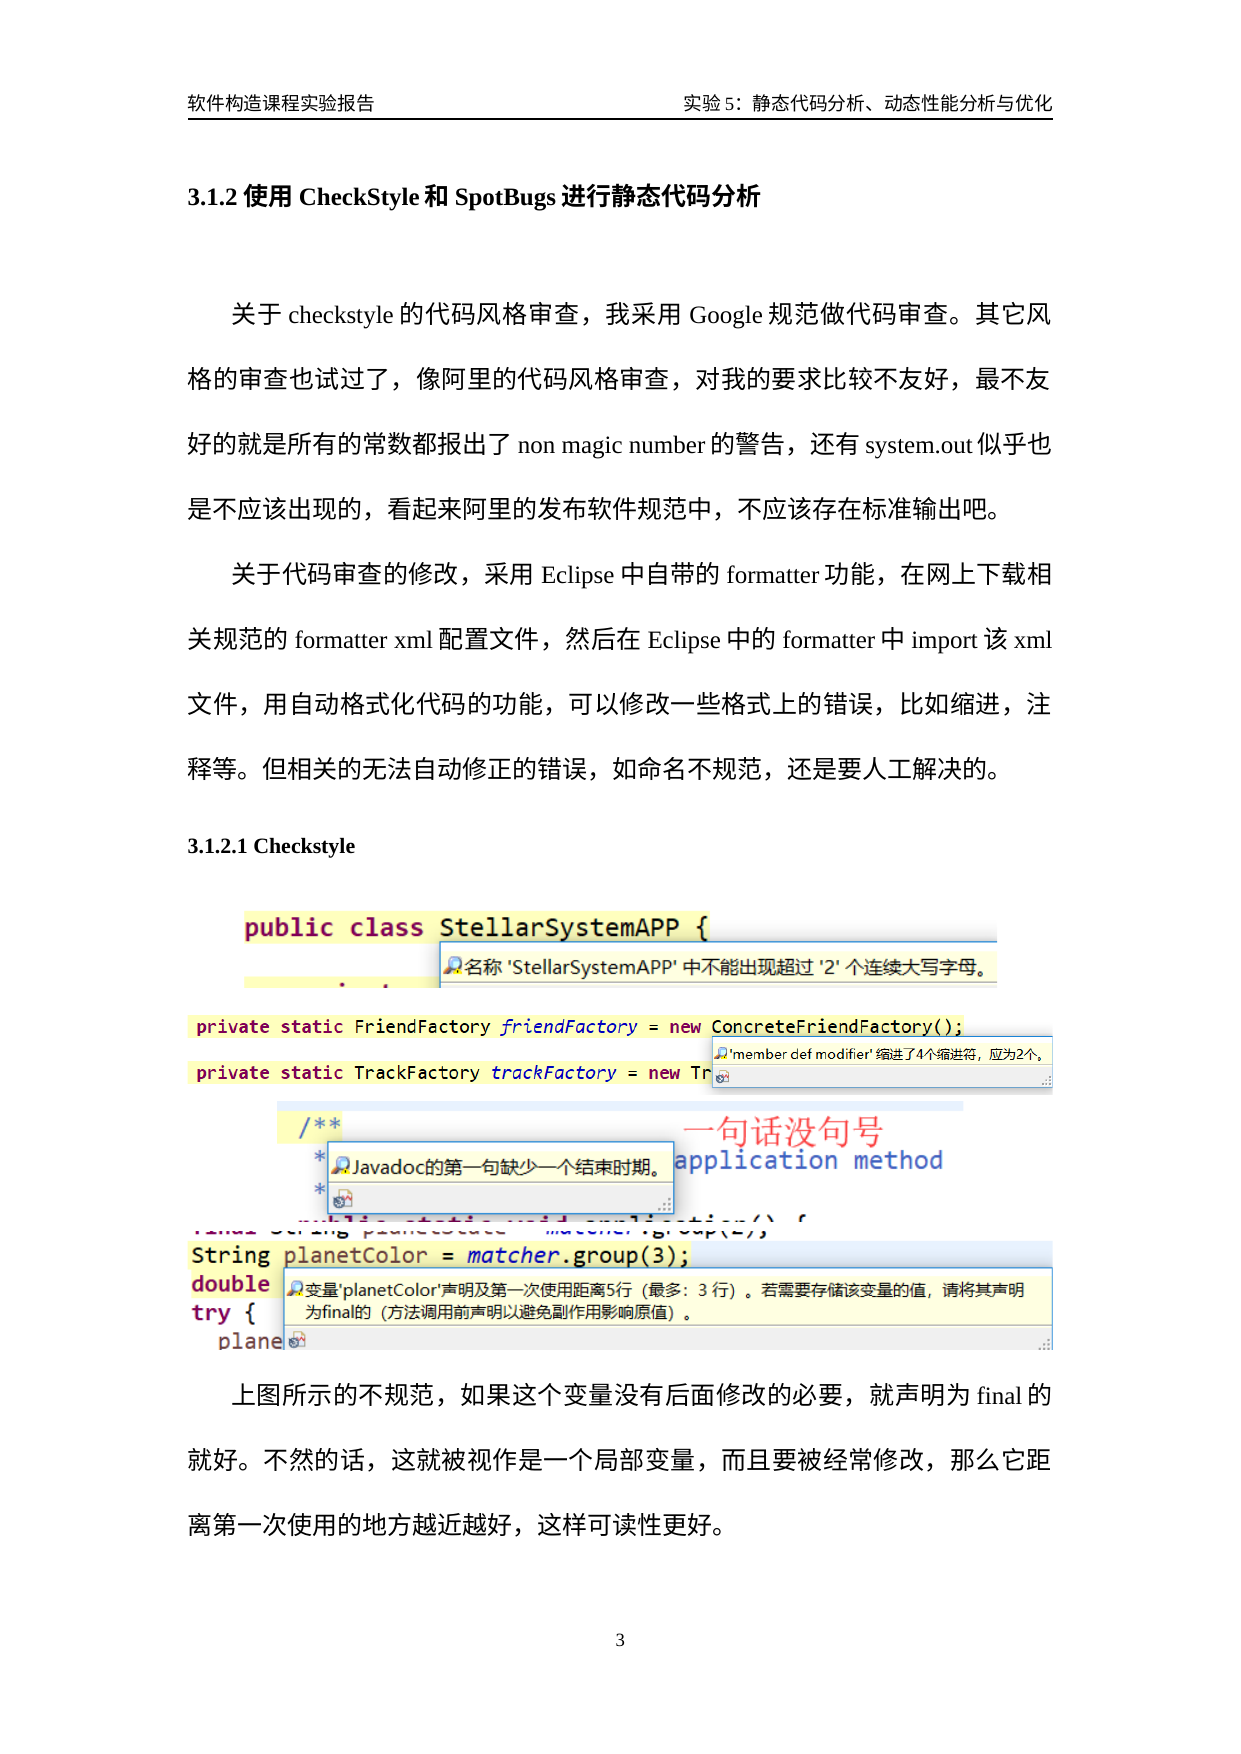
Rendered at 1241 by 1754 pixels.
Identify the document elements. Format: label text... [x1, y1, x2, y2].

text 关于代码审查的修改，采用Eclipse中自带的formatter功能，在网上下载相关规范的formatter xml配置文件，然后在Eclipse中的formatter中import该xml文件，用自动格式化代码的功能，可以修改一些格式上的错误，比如缩进，注释等。但相关的无法自动修正的错误，如命名不规范，还是要人工解决的。 [187, 541, 1053, 801]
picture [277, 1101, 964, 1222]
picture [187, 1003, 1053, 1095]
subtitle 使用CheckStyle和SpotBugs进行静态代码分析 [187, 162, 1053, 227]
subtitle Checkstyle [187, 830, 1053, 862]
text 关于checkstyle的代码风格审查，我采用Google规范做代码审查。其它风格的审查也试过了，像阿里的代码风格审查，对我的要求比较不友好，最不友好的就是所有的常数都报出了non magic number的警告，还有system.out似乎也是不应该出现的，看起来阿里的发布软件规范中，不应该存在标准输出吧。 [187, 281, 1053, 541]
text 上图所示的不规范，如果这个变量没有后面修改的必要，就声明为final的就好。不然的话，这就被视作是一个局部变量，而且要被经常修改，那么它距离第一次使用的地方越近越好，这样可读性更好。 [187, 1361, 1053, 1556]
picture [187, 1231, 1053, 1350]
picture [243, 906, 998, 988]
